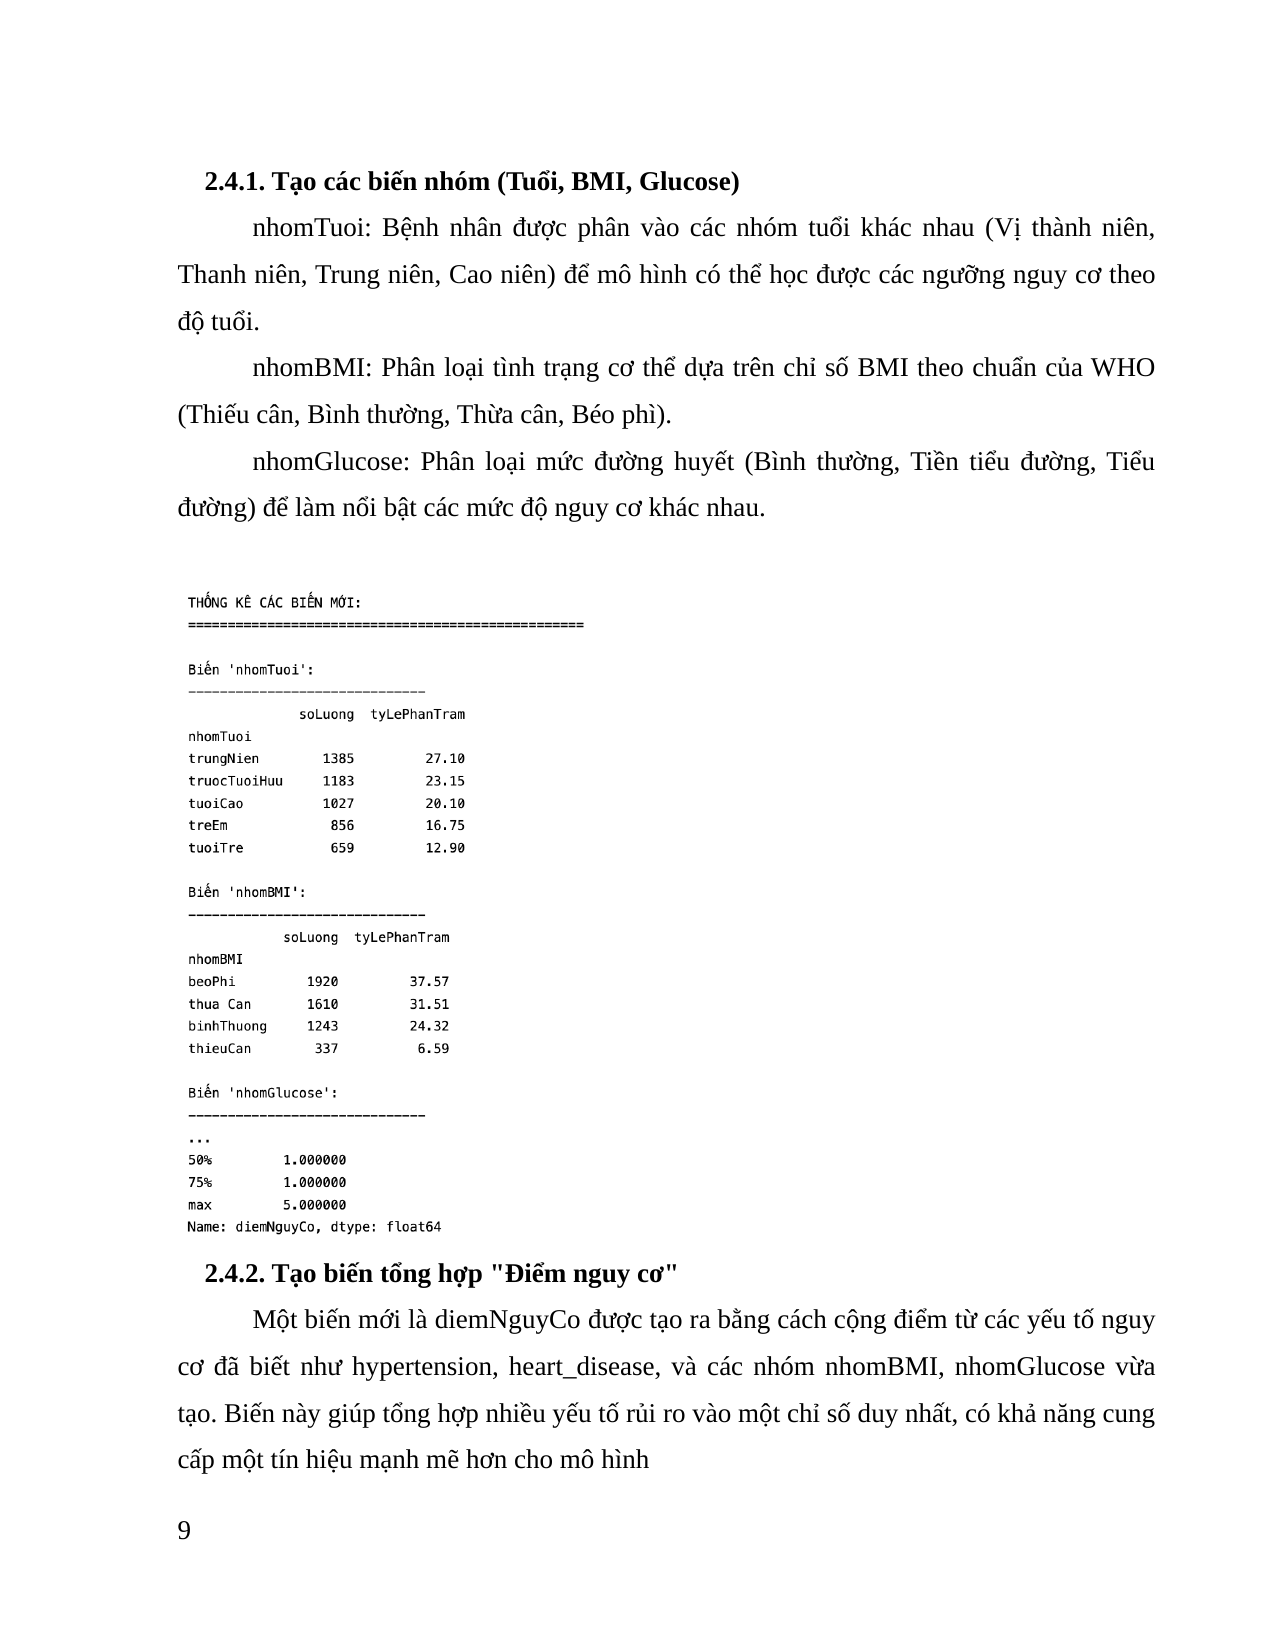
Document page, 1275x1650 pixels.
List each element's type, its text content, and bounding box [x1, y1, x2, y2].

text Một biến mới là diemNguyCo được tạo ra bằng cách cộng điểm từ các yếu tố nguy cơ đã biết như hypertension, heart_disease, và các nhóm nhomBMI, nhomGlucose vừa tạo. Biến này giúp tổng hợp nhiều yếu tố rủi ro vào một chỉ số duy nhất, có khả năng cung cấp một tín hiệu mạnh mẽ hơn cho mô hình [177, 1303, 1157, 1474]
text nhomBMI: Phân loại tình trạng cơ thể dựa trên chỉ số BMI theo chuẩn của WHO (Thiếu cân, Bình thường, Thừa cân, Béo phì). [177, 351, 1157, 429]
text nhomGlucose: Phân loại mức đường huyết (Bình thường, Tiền tiểu đường, Tiểu đường) để làm nổi bật các mức độ nguy cơ khác nhau. [177, 445, 1157, 523]
text 2.4.2. Tạo biến tổng hợp "Điểm nguy cơ" [177, 1257, 1157, 1288]
picture [177, 584, 1157, 1242]
text nhomTuoi: Bệnh nhân được phân vào các nhóm tuổi khác nhau (Vị thành niên, Thanh niên, Trung niên, Cao niên) để mô hình có thể học được các ngưỡng nguy cơ theo độ tuổi. [177, 211, 1157, 336]
text 2.4.1. Tạo các biến nhóm (Tuổi, BMI, Glucose) [177, 165, 1157, 196]
